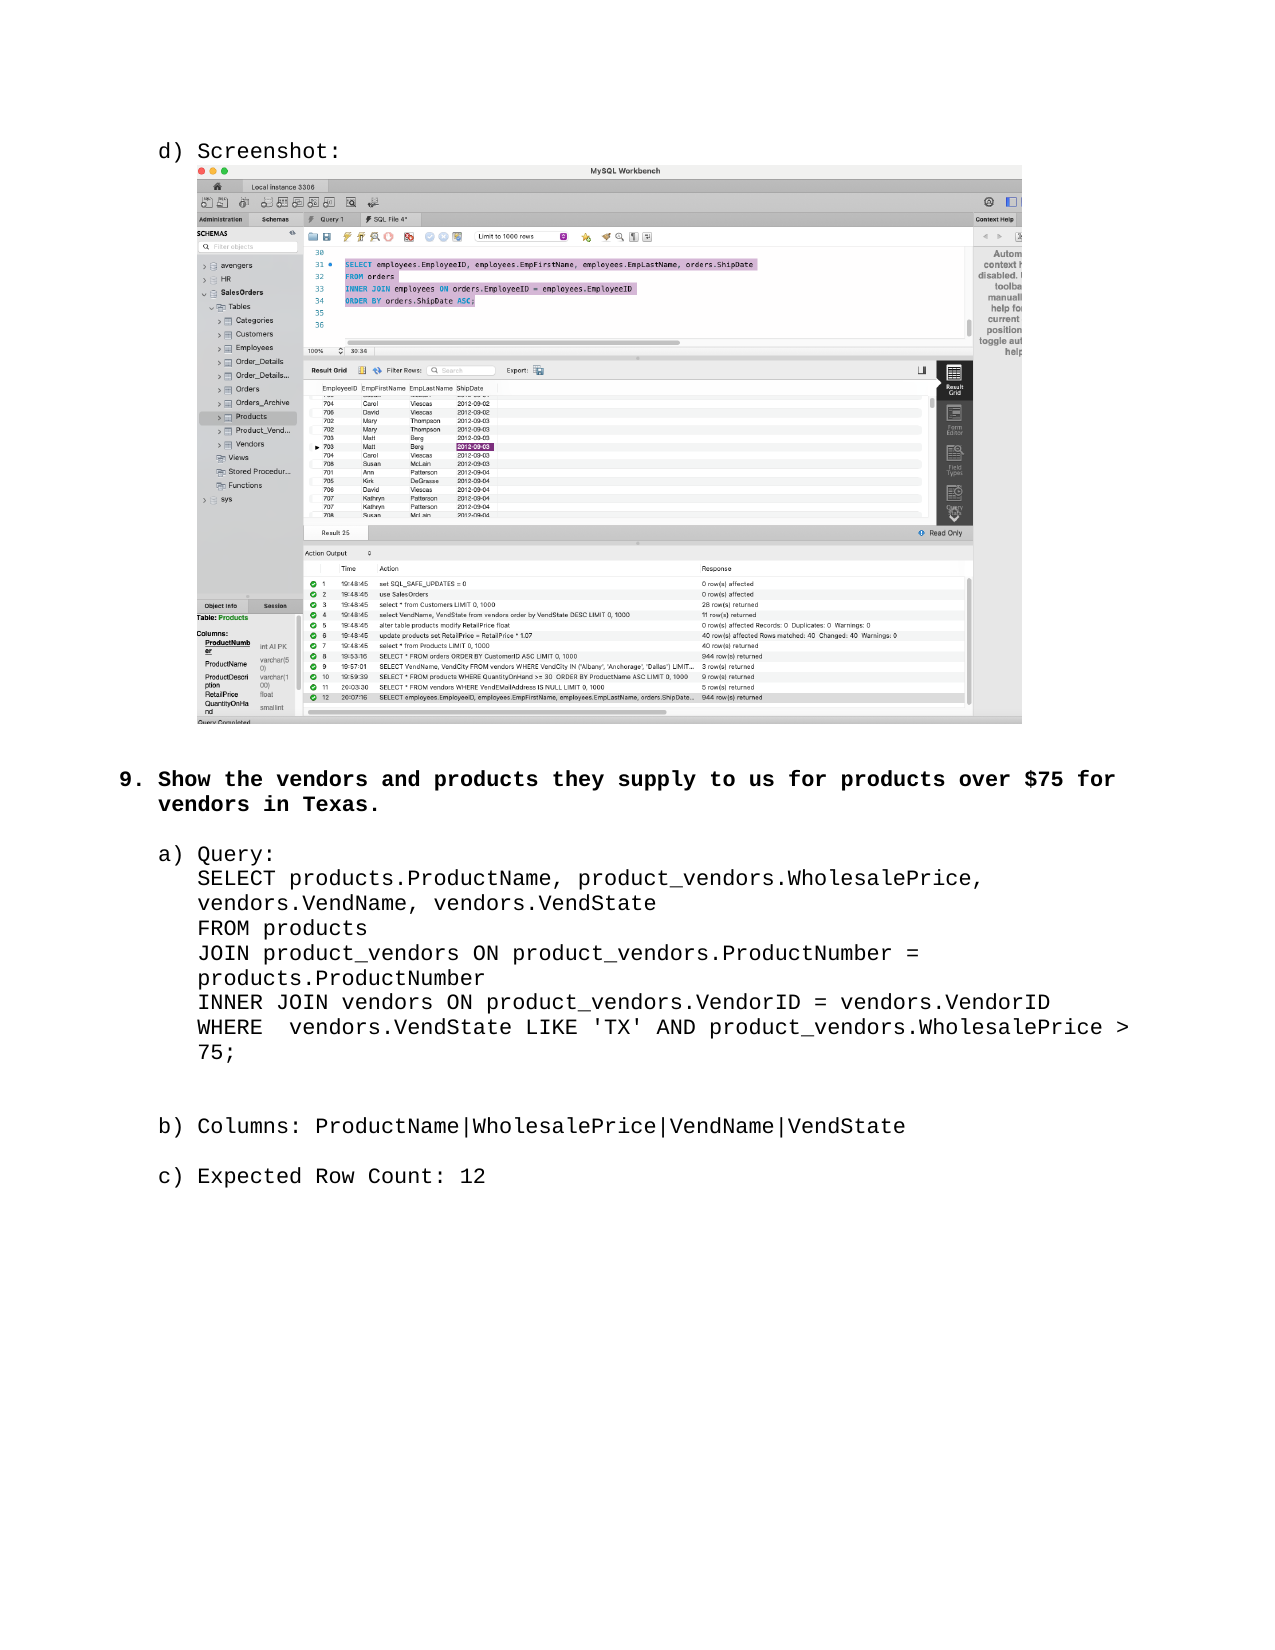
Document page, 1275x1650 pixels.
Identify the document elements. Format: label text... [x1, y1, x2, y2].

list Columns: ProductName|WholesalePrice|VendName|VendState [158, 1115, 1144, 1140]
list Expected Row Count: 12 [158, 1165, 1144, 1190]
picture [197, 165, 1022, 724]
text FROM products [197, 917, 1144, 942]
text WHERE vendors.VendState LIKE 'TX' AND product_vendors.WholesalePrice > 75; [197, 1016, 1144, 1066]
list Query: [158, 843, 1144, 867]
text JOIN product_vendors ON product_vendors.ProductNumber = products.ProductNumber [197, 942, 1144, 991]
list Show the vendors and products they supply to us for products over $75 for vendors in Texas. [119, 768, 1144, 818]
text INNER JOIN vendors ON product_vendors.VendorID = vendors.VendorID [197, 991, 1144, 1016]
text SELECT products.ProductName, product_vendors.WholesalePrice, vendors.VendName, vendors.VendState [197, 867, 1144, 917]
